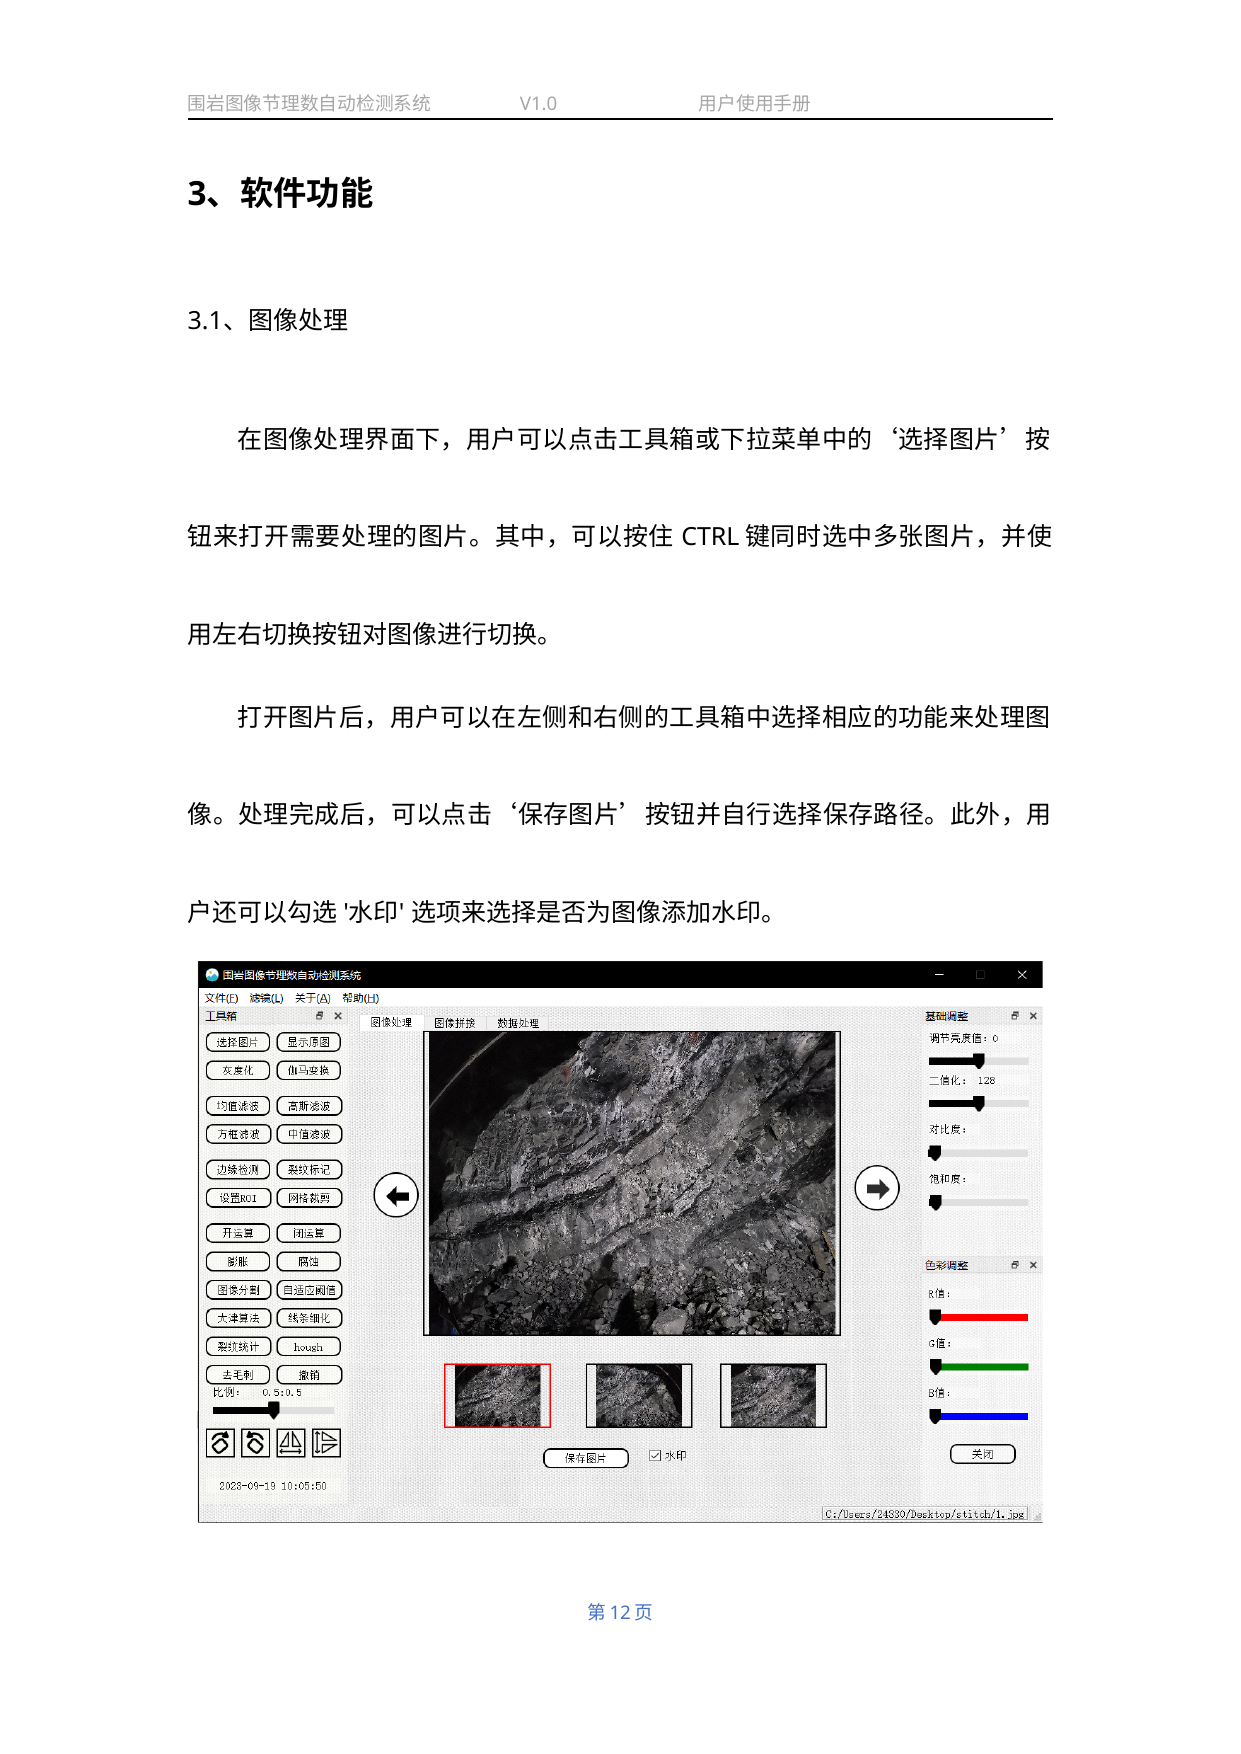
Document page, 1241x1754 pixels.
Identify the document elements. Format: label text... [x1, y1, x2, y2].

subtitle 3.1、图像处理 [187, 286, 1053, 351]
text 在图像处理界面下，用户可以点击工具箱或下拉菜单中的‘选择图片’按钮来打开需要处理的图片。其中，可以按住CTRL键同时选中多张图片，并使用左右切换按钮对图像进行切换。 [187, 405, 1053, 665]
subtitle 3、软件功能 [187, 159, 1053, 224]
picture [197, 961, 1043, 1523]
text 打开图片后，用户可以在左侧和右侧的工具箱中选择相应的功能来处理图像。处理完成后，可以点击‘保存图片’按钮并自行选择保存路径。此外，用户还可以勾选 '水印' 选项来选择是否为图像添加水印。 [187, 683, 1053, 943]
